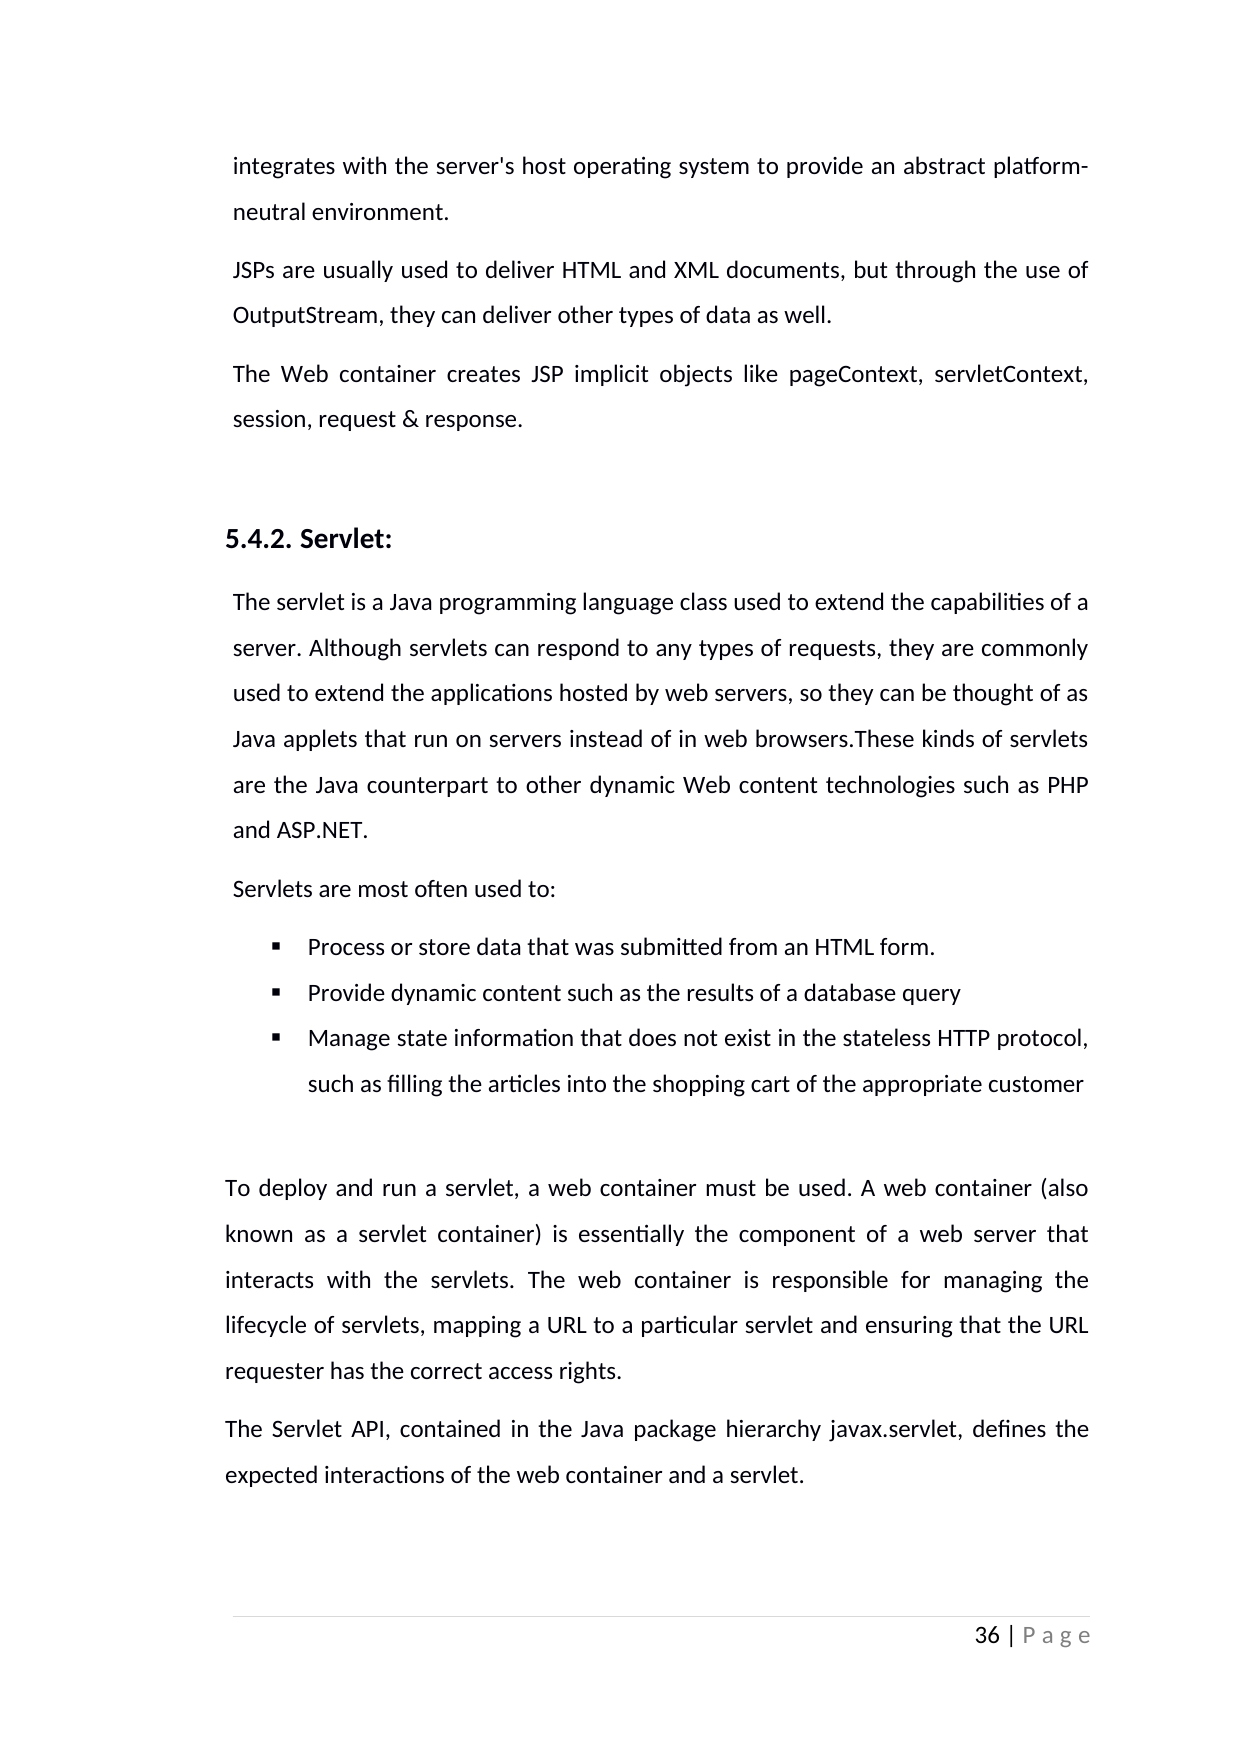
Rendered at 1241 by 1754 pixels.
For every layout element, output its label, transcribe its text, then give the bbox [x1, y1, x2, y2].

text The Servlet API, contained in the Java package hierarchy javax.servlet, defines the expected interactions of the web container and a servlet. [225, 1413, 1090, 1490]
text The Web container creates JSP implicit objects like pageContext, servletContext, session, request & response. [233, 358, 1090, 434]
text To deploy and run a servlet, a web container must be used. A web container (also known as a servlet container) is essentially the component of a web server that interacts with the servlets. The web container is responsible for managing the lifecycle of servlets, mapping a URL to a particular servlet and ensuring that the URL requester has the correct access rights. [225, 1172, 1090, 1386]
list Provide dynamic content such as the results of a database query [270, 977, 1090, 1007]
text JSPs are usually used to deliver HTML and XML documents, but through the use of OutputStream, they can deliver other types of data as well. [233, 254, 1090, 330]
list Process or store data that was submitted from an HTML form. [270, 931, 1090, 962]
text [233, 150, 1090, 226]
text Servlets are most often used to: [233, 873, 1090, 903]
list Manage state information that does not exist in the stateless HTTP protocol, such as filling the articles into the shopping cart of the appropriate customer [270, 1023, 1090, 1099]
list Servlet: [225, 520, 1090, 556]
text The servlet is a Java programming language class used to extend the capabilities of a server. Although servlets can respond to any types of requests, they are commonly used to extend the applications hosted by web servers, so they can be thought of as Java applets that run on servers instead of in web browsers.These kinds of servlets are the Java counterpart to other dynamic Web content technologies such as PHP and ASP.NET. [233, 586, 1090, 845]
